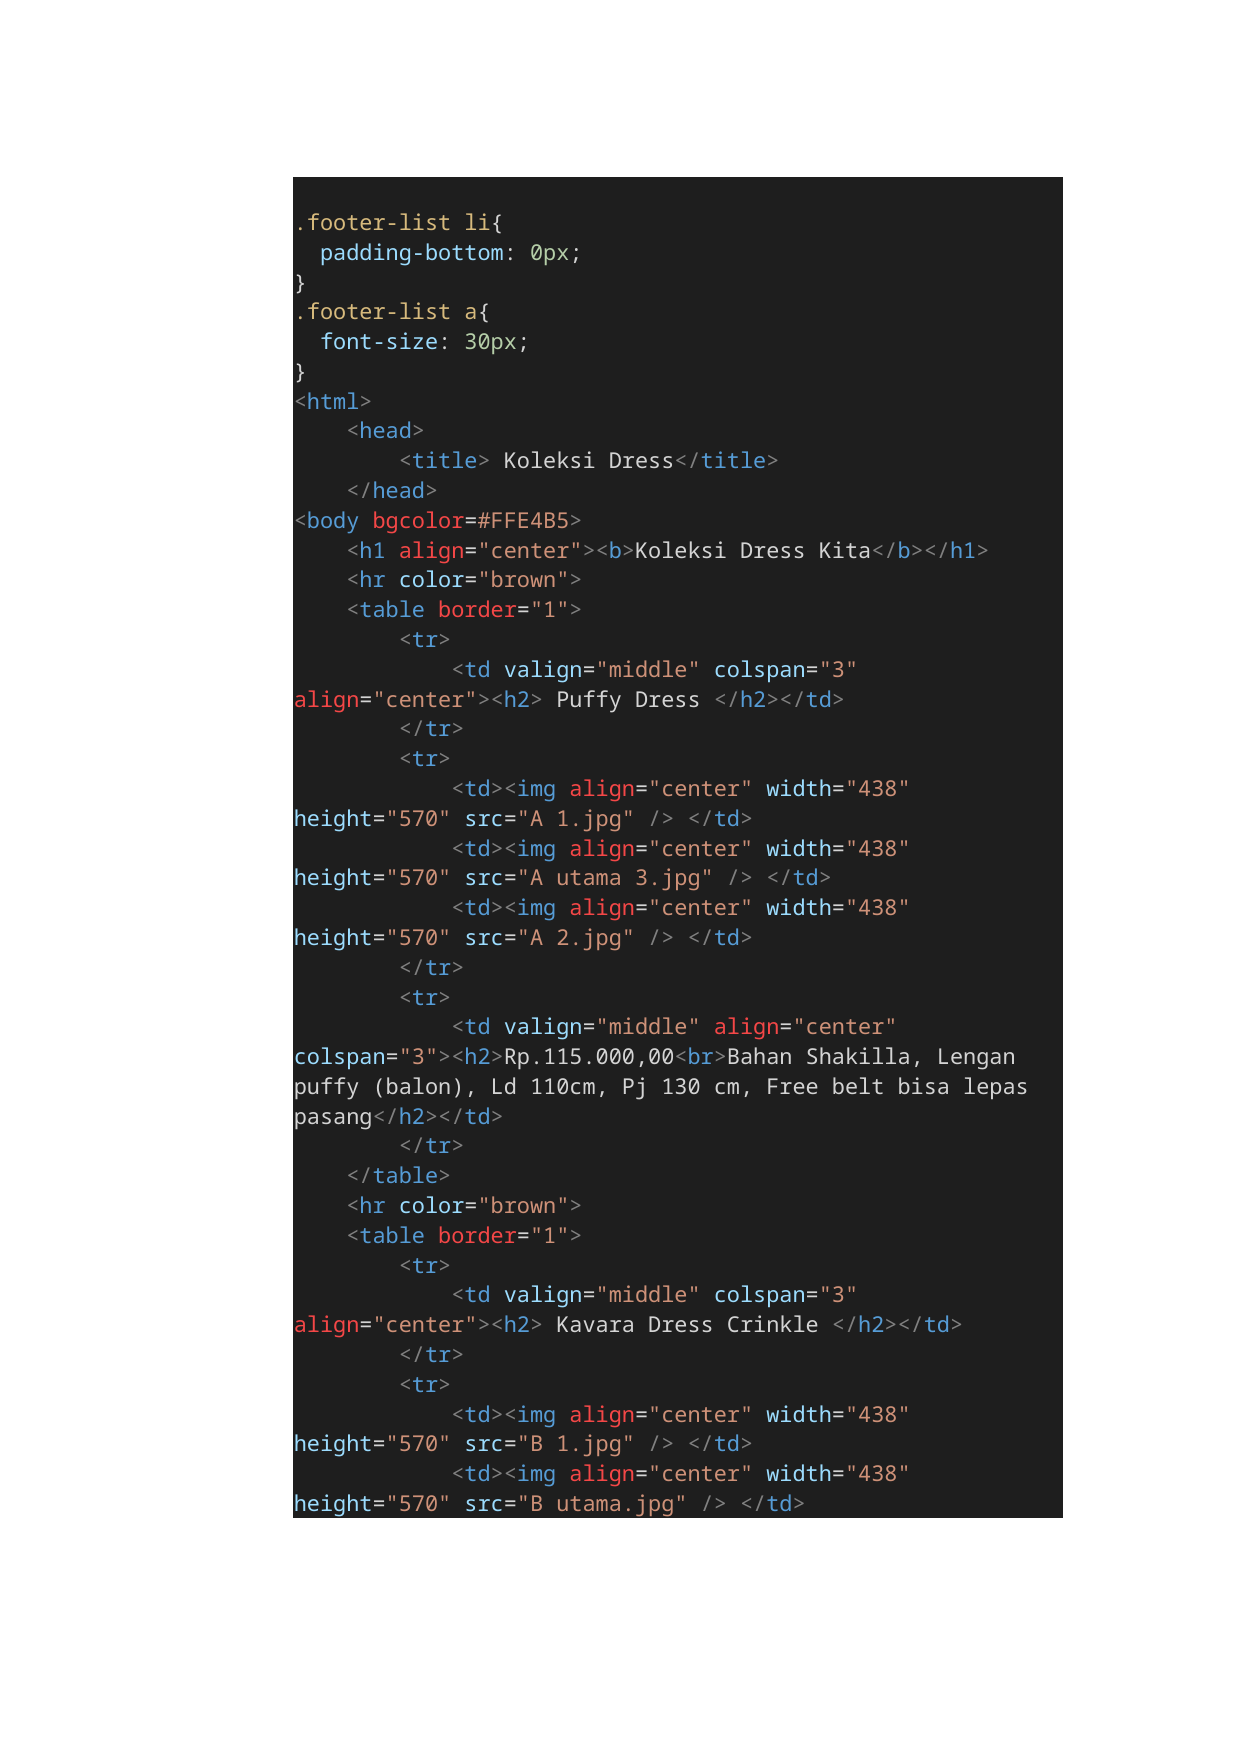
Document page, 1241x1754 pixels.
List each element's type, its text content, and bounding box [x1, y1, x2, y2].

text <td><img align="center" width="438" height="570" src="A 1.jpg" /> </td> [293, 773, 1063, 833]
text <td valign="middle" colspan="3" align="center"><h2> Puffy Dress </h2></td> [293, 654, 1063, 713]
text <tr> [293, 1250, 1063, 1279]
text </tr> [293, 1339, 1063, 1369]
text <hr color="brown"> [293, 1190, 1063, 1220]
text <title> Koleksi Dress</title> [293, 445, 1063, 475]
text <hr color="brown"> [293, 564, 1063, 594]
text .footer-list a{ [293, 296, 1063, 326]
text <head> [293, 416, 1063, 445]
text <td valign="middle" align="center" colspan="3"><h2>Rp.115.000,00<br>Bahan Shakilla, Lengan puffy (balon), Ld 110cm, Pj 130 cm, Free belt bisa lepas pasang</h2></td> [293, 1011, 1063, 1131]
text <body bgcolor=#FFE4B5> [293, 505, 1063, 535]
text <table border="1"> [293, 594, 1063, 624]
text <td><img align="center" width="438" height="570" src="A utama 3.jpg" /> </td> [293, 833, 1063, 892]
text </tr> [293, 713, 1063, 743]
text <table border="1"> [293, 1220, 1063, 1250]
text padding-bottom: 0px; [293, 237, 1063, 267]
text <tr> [293, 982, 1063, 1011]
text <h1 align="center"><b>Koleksi Dress Kita</b></h1> [293, 535, 1063, 564]
text <td><img align="center" width="438" height="570" src="A 2.jpg" /> </td> [293, 892, 1063, 952]
text </table> [293, 1160, 1063, 1190]
text } [293, 267, 1063, 296]
text <tr> [293, 743, 1063, 773]
text <td><img align="center" width="438" height="570" src="B 1.jpg" /> </td> [293, 1399, 1063, 1458]
text <html> [293, 386, 1063, 416]
text <tr> [293, 1369, 1063, 1399]
text </tr> [293, 1131, 1063, 1160]
text <tr> [293, 624, 1063, 654]
text } [293, 356, 1063, 386]
text <td valign="middle" colspan="3" align="center"><h2> Kavara Dress Crinkle </h2></td> [293, 1279, 1063, 1339]
text </tr> [293, 952, 1063, 982]
text <td><img align="center" width="438" height="570" src="B utama.jpg" /> </td> [293, 1458, 1063, 1518]
text font-size: 30px; [293, 326, 1063, 356]
text </head> [293, 475, 1063, 505]
text .footer-list li{ [293, 207, 1063, 237]
